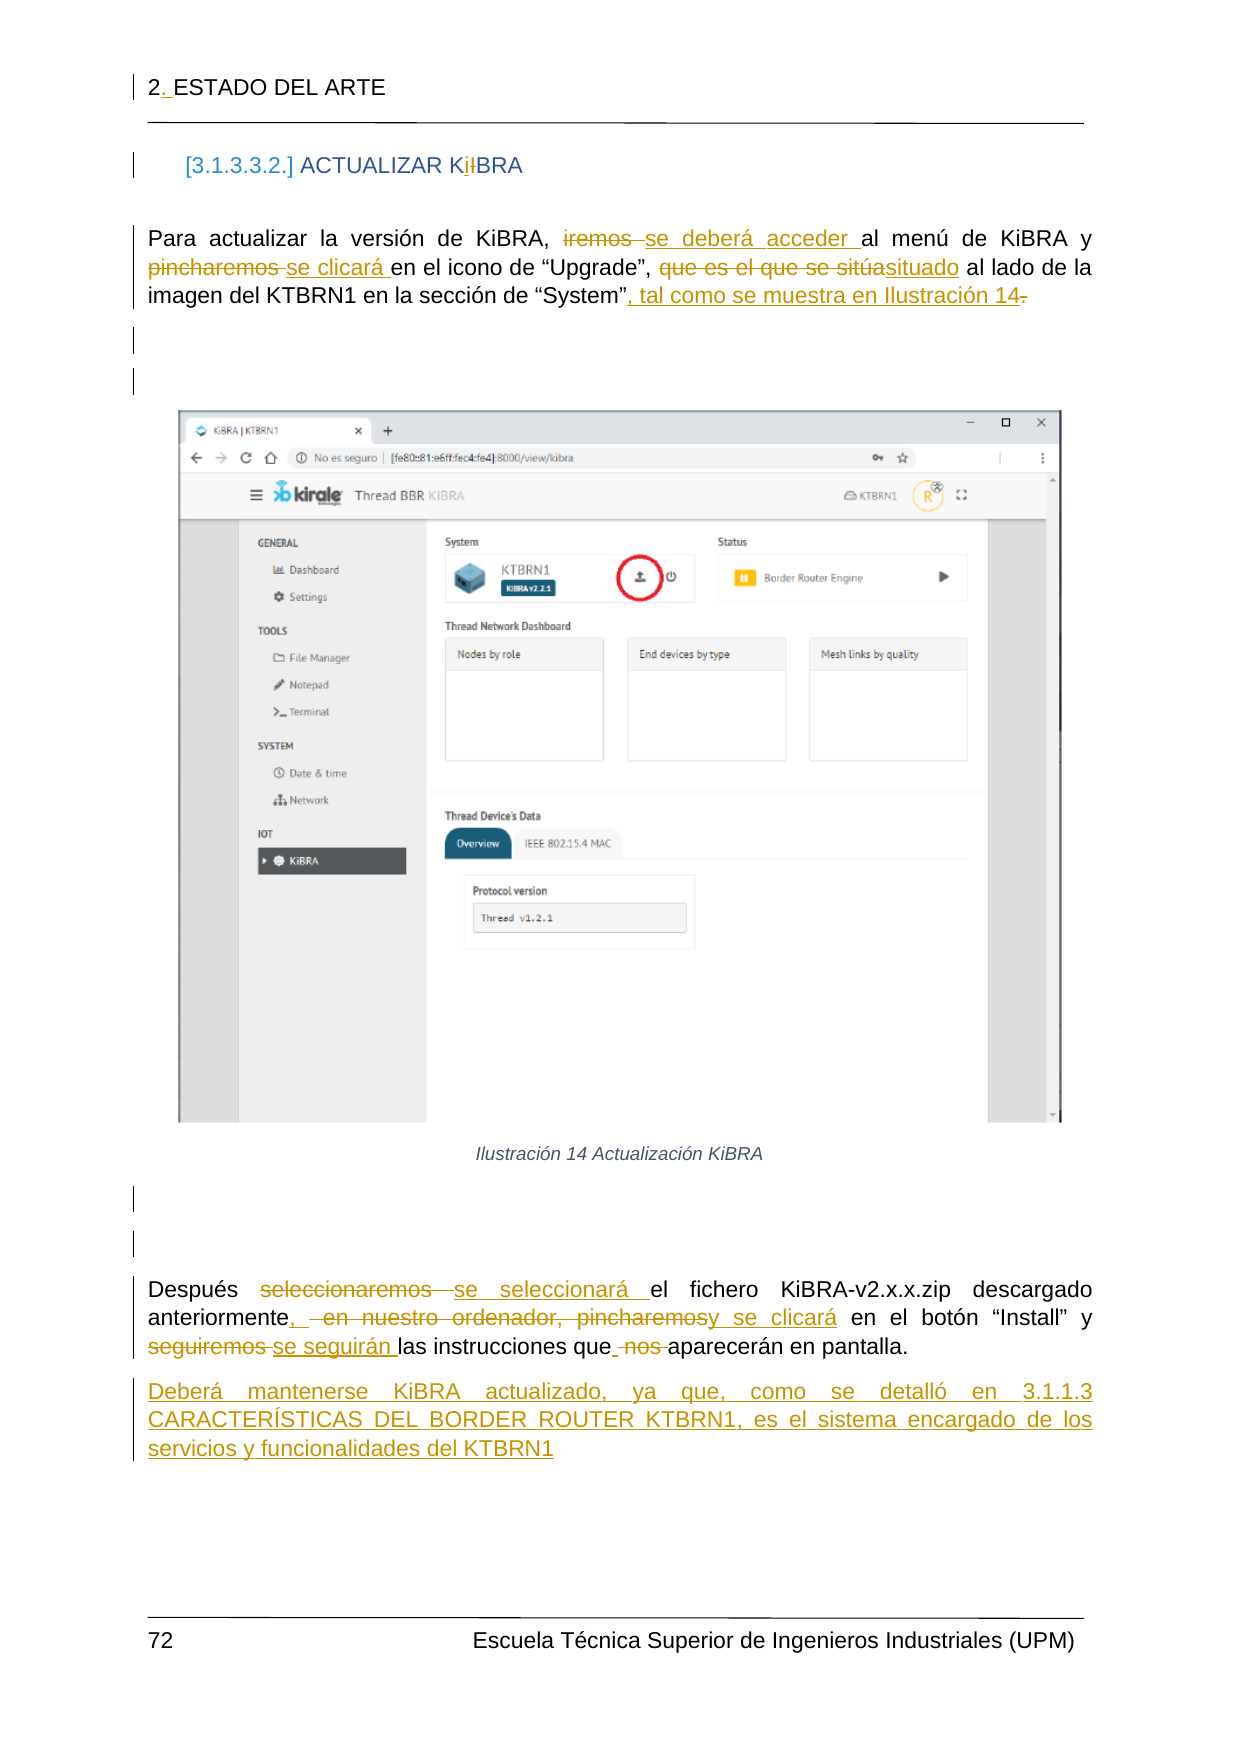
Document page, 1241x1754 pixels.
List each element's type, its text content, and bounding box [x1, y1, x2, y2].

text Para actualizar la versión de KiBRA, al menú de KiBRA y en el icono de “Upgrade”, al lado de la imagen del KTBRN1 en la sección de “System” [148, 225, 1092, 309]
subtitle ACTUALIZAR KBRA [185, 152, 1092, 178]
picture [177, 409, 1063, 1125]
text Después el fichero KiBRA-v2.x.x.zip descargado anteriormente en el botón “Install” y las instrucciones queaparecerán en pantalla. [148, 1276, 1092, 1359]
